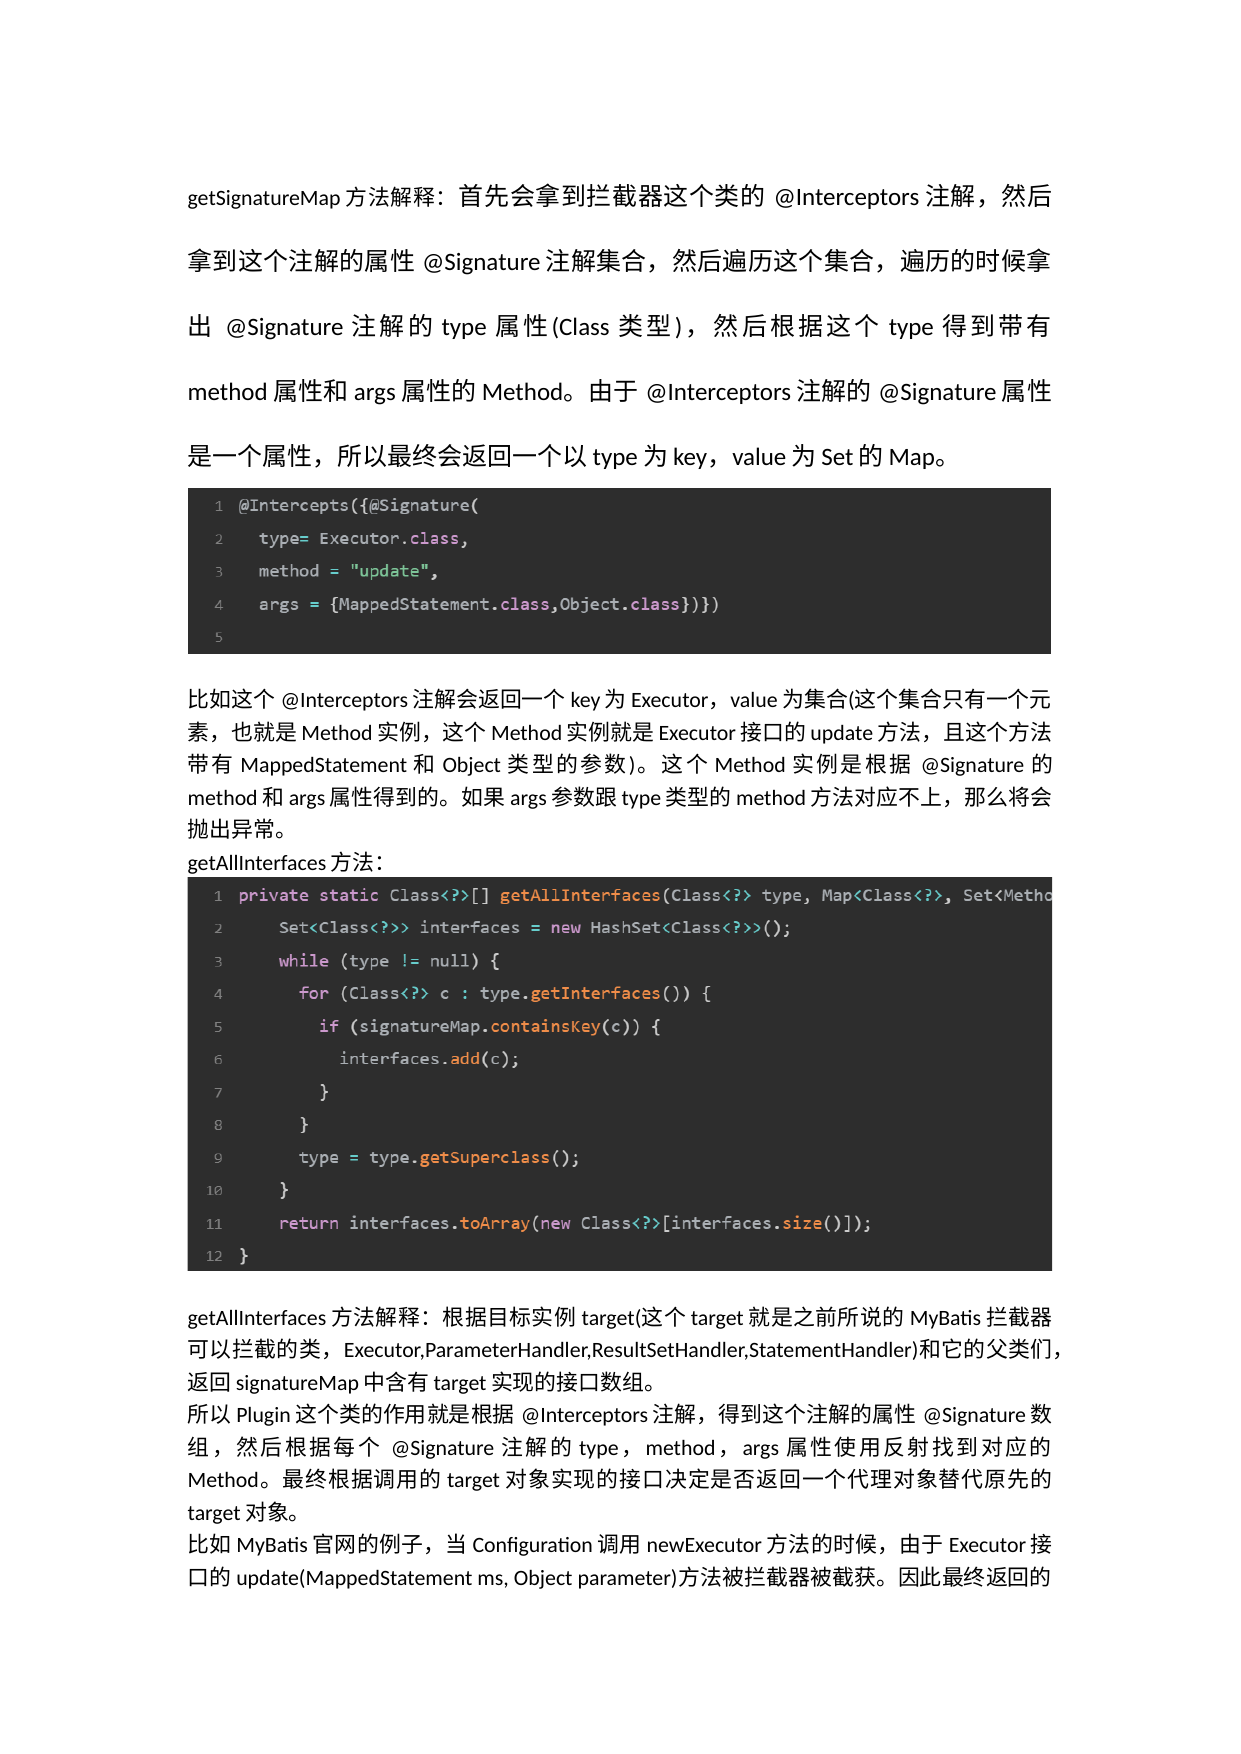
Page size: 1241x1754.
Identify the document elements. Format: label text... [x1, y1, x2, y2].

text getAllInterfaces方法解释：根据目标实例target(这个target就是之前所说的MyBatis拦截器可以拦截的类，Executor,ParameterHandler,ResultSetHandler,StatementHandler)和它的父类们，返回signatureMap中含有target实现的接口数组。 [187, 1299, 1053, 1397]
picture [187, 487, 1052, 654]
text 所以Plugin这个类的作用就是根据 @Interceptors注解，得到这个注解的属性 @Signature数组，然后根据每个 @Signature注解的type，method，args属性使用反射找到对应的Method。最终根据调用的target对象实现的接口决定是否返回一个代理对象替代原先的target对象。 [187, 1397, 1053, 1527]
text getSignatureMap方法解释：首先会拿到拦截器这个类的 @Interceptors注解，然后拿到这个注解的属性 @Signature注解集合，然后遍历这个集合，遍历的时候拿出 @Signature注解的type属性(Class类型)，然后根据这个type得到带有method属性和args属性的Method。由于 @Interceptors注解的 @Signature属性是一个属性，所以最终会返回一个以type为key，value为Set的Map。 [187, 162, 1053, 487]
text getAllInterfaces方法： [187, 844, 1053, 877]
text 比如这个 @Interceptors注解会返回一个key为Executor，value为集合(这个集合只有一个元素，也就是Method实例，这个Method实例就是Executor接口的update方法，且这个方法带有MappedStatement和Object类型的参数)。这个Method实例是根据 @Signature的method和args属性得到的。如果args参数跟type类型的method方法对应不上，那么将会抛出异常。 [187, 682, 1053, 844]
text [187, 1527, 1053, 1592]
picture [187, 877, 1053, 1271]
